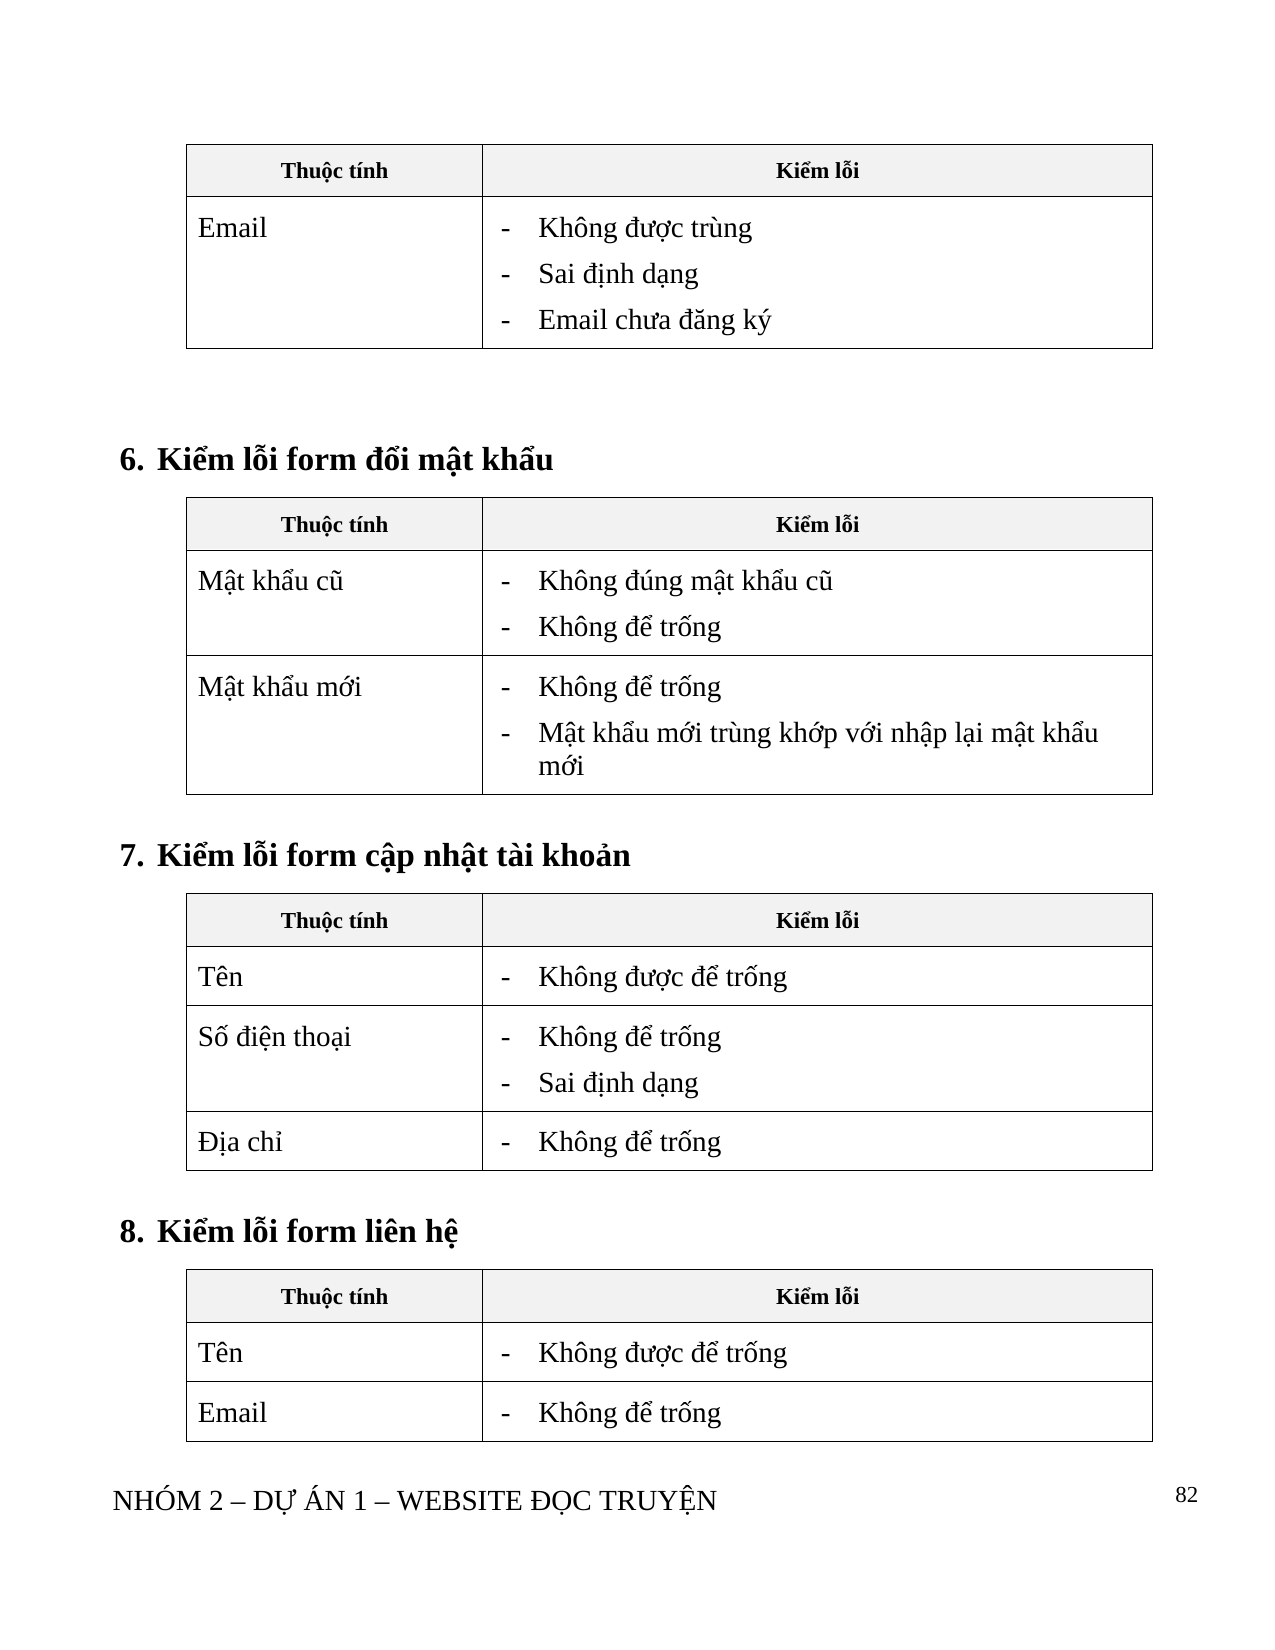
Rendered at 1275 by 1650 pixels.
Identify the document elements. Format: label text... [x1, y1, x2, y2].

table_cell Tên [187, 947, 482, 1005]
table_cell Địa chỉ [187, 1112, 482, 1170]
table_cell Không để trống Mật khẩu mới trùng khớp với nhập lại mật khẩu mới [483, 656, 1152, 794]
subtitle Kiểm lỗi form đổi mật khẩu [119, 439, 1198, 478]
subtitle Kiểm lỗi form liên hệ [119, 1212, 1198, 1250]
table_cell Không được trùng Sai định dạng Email chưa đăng ký [483, 197, 1152, 348]
table_cell Không để trống [483, 1112, 1152, 1170]
table_cell Mật khẩu mới [187, 656, 482, 794]
table_cell Không để trống Sai định dạng [483, 1006, 1152, 1111]
table_cell Số điện thoại [187, 1006, 482, 1111]
table_cell Không được để trống [483, 1323, 1152, 1381]
subtitle Kiểm lỗi form cập nhật tài khoản [119, 836, 1198, 874]
table_cell Email [187, 1382, 482, 1441]
table_header Thuộc tính [187, 1270, 482, 1322]
table_header Kiểm lỗi [483, 1270, 1152, 1322]
table_cell Mật khẩu cũ [187, 551, 482, 655]
table_header Kiểm lỗi [483, 498, 1152, 549]
table_header Kiểm lỗi [483, 894, 1152, 946]
table_cell Không đúng mật khẩu cũ Không để trống [483, 551, 1152, 655]
table_cell Email [187, 197, 482, 348]
table_cell Tên [187, 1323, 482, 1381]
table_header Thuộc tính [187, 498, 482, 549]
table_header Kiểm lỗi [483, 145, 1152, 196]
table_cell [483, 1382, 1152, 1441]
table_header Thuộc tính [187, 894, 482, 946]
table_header Thuộc tính [187, 145, 482, 196]
table_cell Không được để trống [483, 947, 1152, 1005]
